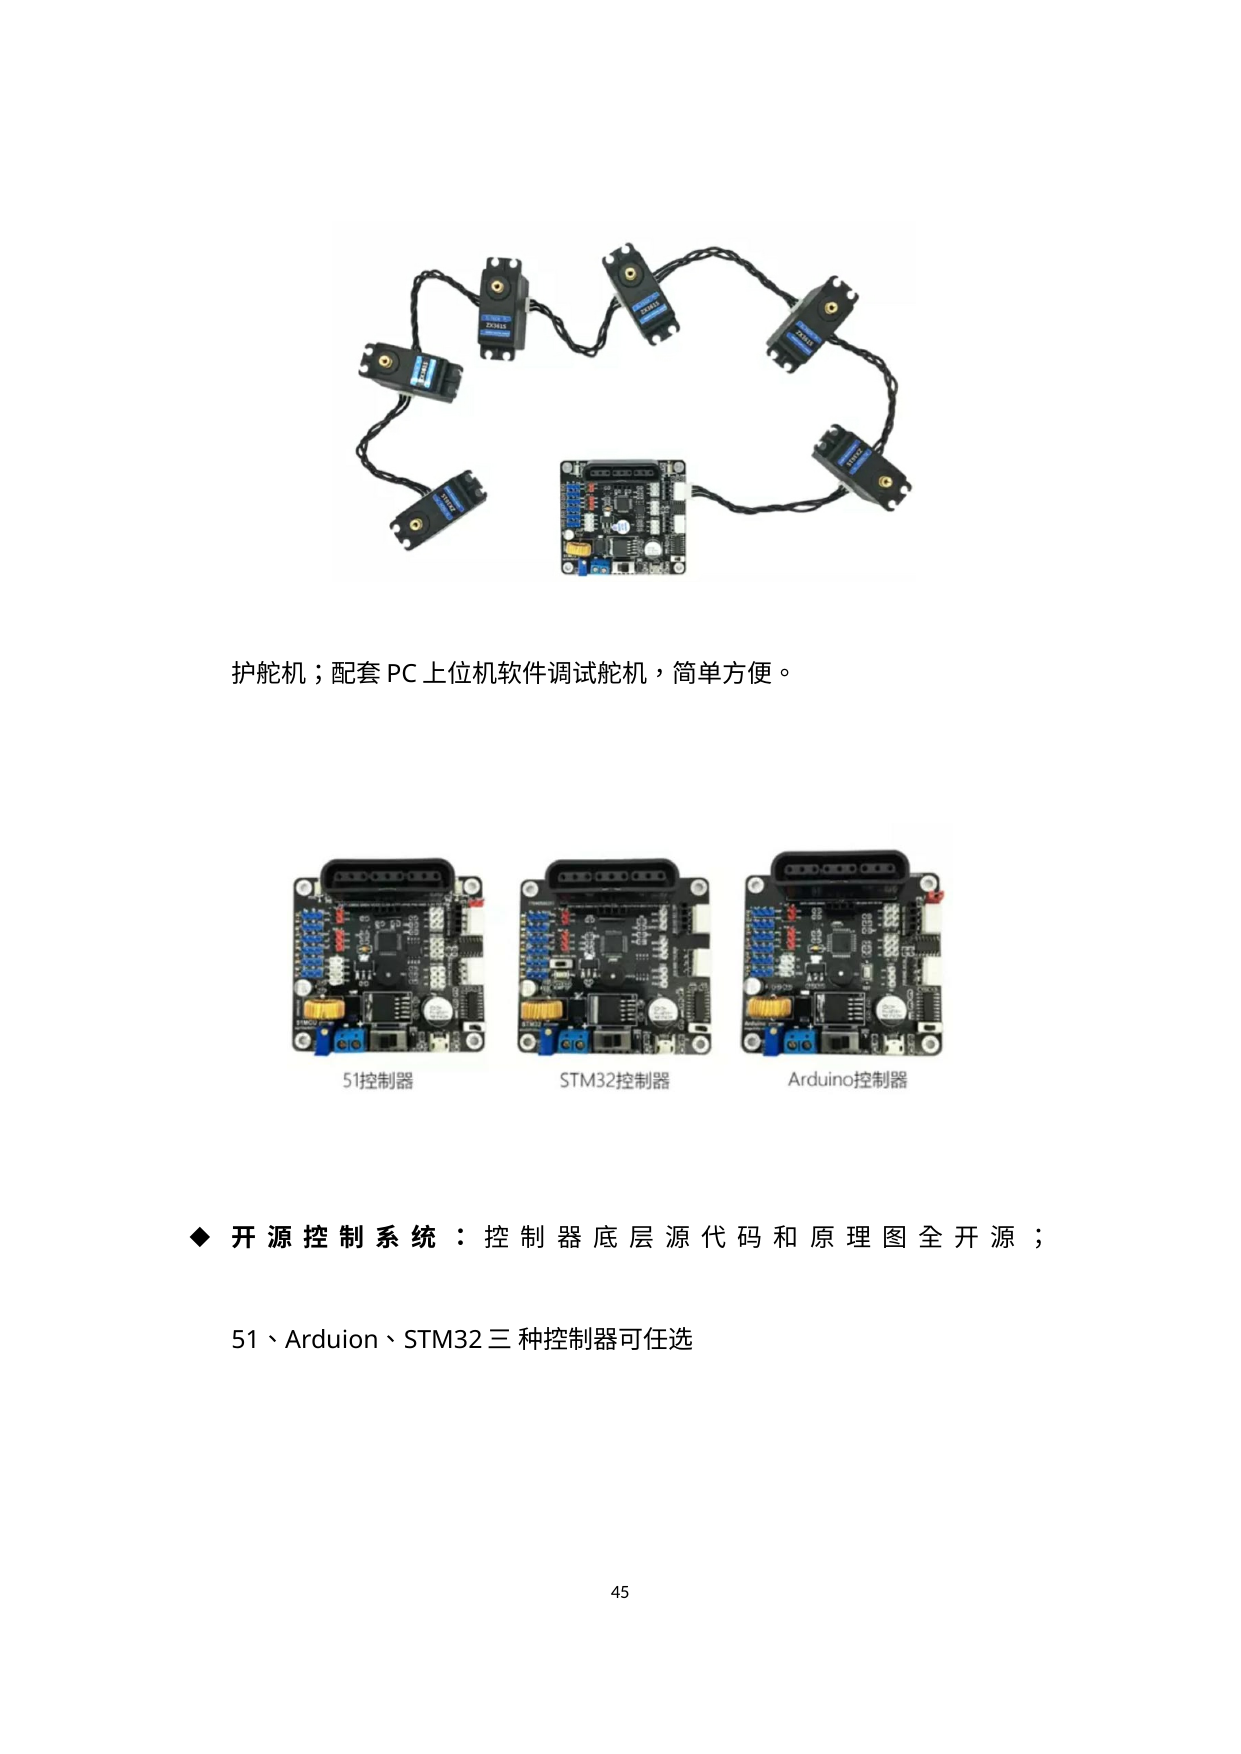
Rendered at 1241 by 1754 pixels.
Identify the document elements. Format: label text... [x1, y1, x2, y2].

picture [286, 823, 954, 1112]
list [187, 162, 1053, 706]
picture [331, 221, 916, 582]
